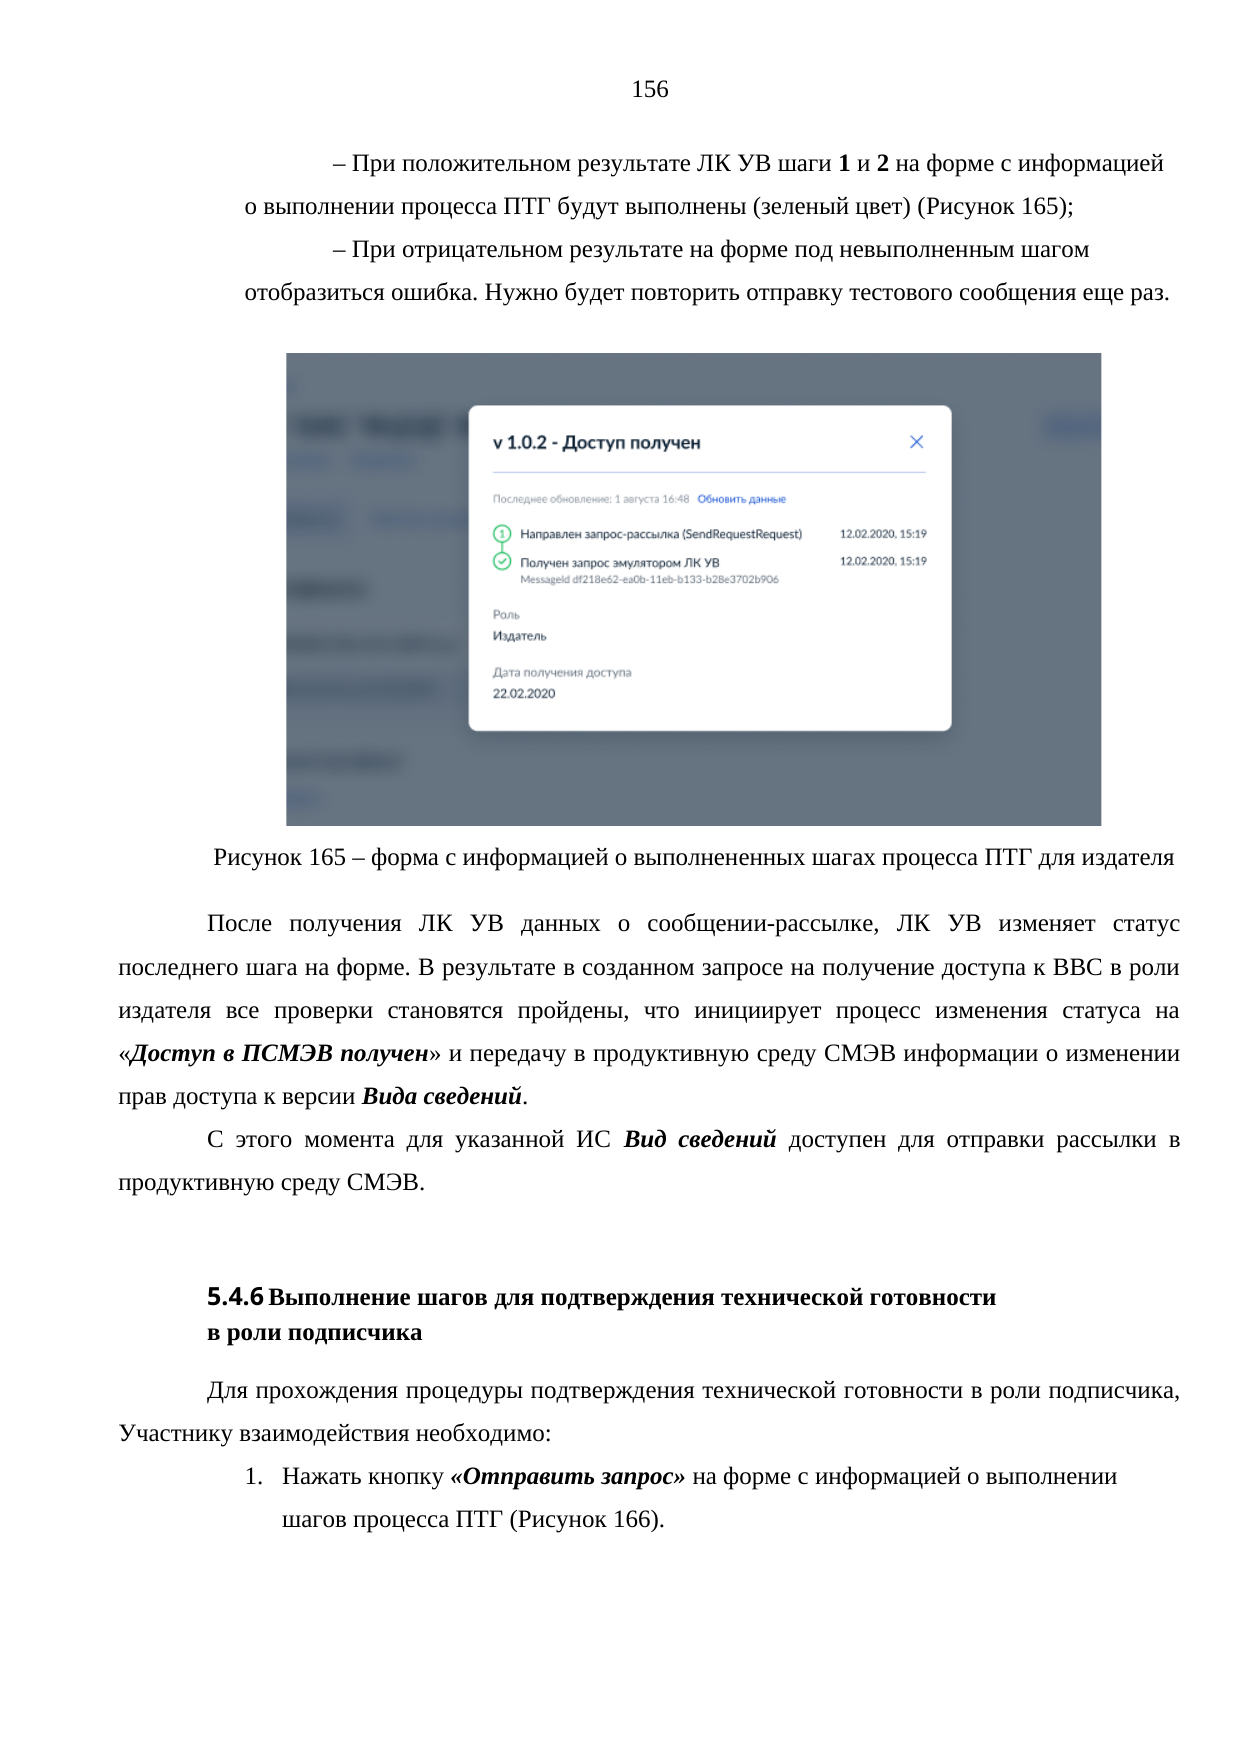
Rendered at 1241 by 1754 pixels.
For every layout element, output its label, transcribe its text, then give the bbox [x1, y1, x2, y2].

text После получения ЛК УВ данных о сообщении-рассылке, ЛК УВ изменяет статус последнего шага на форме. В результате в созданном запросе на получение доступа к ВВС в роли издателя все проверки становятся пройдены, что инициирует процесс изменения статуса на «Доступ в ПСМЭВ получен» и передачу в продуктивную среду СМЭВ информации о изменении прав доступа к версии Вида сведений. [118, 908, 1181, 1110]
list – При отрицательном результате на форме под невыполненным шагом отобразиться ошибка. Нужно будет повторить отправку тестового сообщения еще раз. [244, 234, 1181, 306]
text Для прохождения процедуры подтверждения технической готовности в роли подписчика, Участнику взаимодействия необходимо: [118, 1375, 1181, 1447]
text С этого момента для указанной ИС Вид сведений доступен для отправки рассылки в продуктивную среду СМЭВ. [118, 1124, 1181, 1196]
text Рисунок 165 – форма с информацией о выполнененных шагах процесса ПТГ для издателя [118, 842, 1181, 871]
list – При положительном результате ЛК УВ шаги 1 и 2 на форме с информацией о выполнении процесса ПТГ будут выполнены (зеленый цвет) (Рисунок 165); [244, 148, 1181, 219]
picture [286, 353, 1102, 826]
subtitle Выполнение шагов для подтверждения технической готовности в роли подписчика [207, 1278, 1181, 1346]
list Нажать кнопку «Отправить запрос» на форме с информацией о выполнении шагов процесса ПТГ (Рисунок 166). [244, 1461, 1181, 1533]
